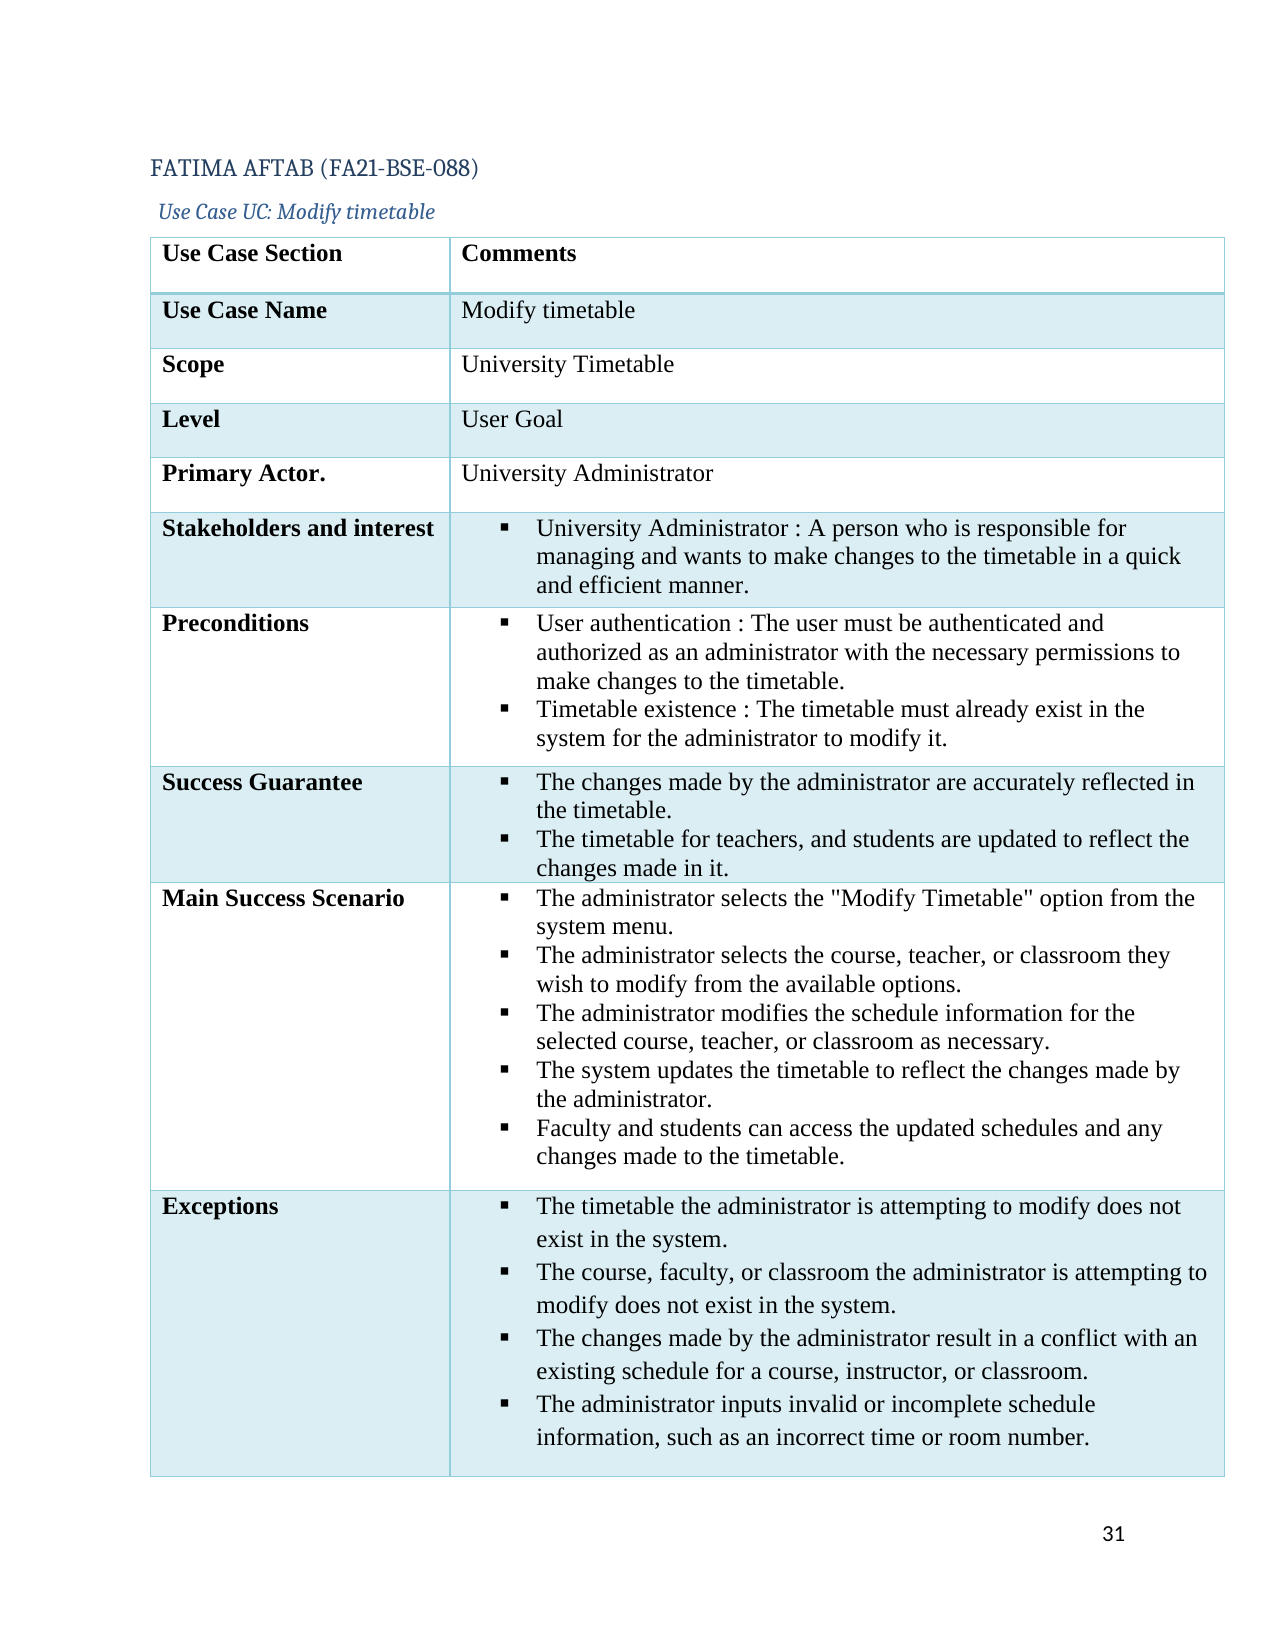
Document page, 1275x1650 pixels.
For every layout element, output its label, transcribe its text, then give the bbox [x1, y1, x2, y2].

table_header Use Case UC: Modify timetable [150, 187, 453, 237]
table_cell University Administrator [451, 458, 1224, 512]
table_cell University Administrator : A person who is responsible for managing and wants to make changes to the timetable in a quick and efficient manner. [451, 513, 1224, 607]
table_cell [451, 1191, 1224, 1476]
table_cell Exceptions [151, 1191, 449, 1476]
table_cell Main Success Scenario [151, 883, 449, 1190]
table_cell Level [151, 404, 449, 457]
table_cell User authentication : The user must be authenticated and authorized as an administrator with the necessary permissions to make changes to the timetable. Timetable existence : The timetable must already exist in the system for the administrator to modify it. [451, 608, 1224, 766]
table_cell Success Guarantee [151, 767, 449, 882]
table_cell Modify timetable [451, 295, 1224, 348]
table_cell The administrator selects the "Modify Timetable" option from the system menu. The administrator selects the course, teacher, or classroom they wish to modify from the available options. The administrator modifies the schedule information for the selected course, teacher, or classroom as necessary. The system updates the timetable to reflect the changes made by the administrator. Faculty and students can access the updated schedules and any changes made to the timetable. [451, 883, 1224, 1190]
table_cell Use Case Name [151, 295, 449, 348]
table_cell Primary Actor. [151, 458, 449, 512]
table_cell Preconditions [151, 608, 449, 766]
table_cell University Timetable [451, 349, 1224, 403]
table_cell The changes made by the administrator are accurately reflected in the timetable. The timetable for teachers, and students are updated to reflect the changes made in it. [451, 767, 1224, 882]
table_cell Stakeholders and interest [151, 513, 449, 607]
table_cell Scope [151, 349, 449, 403]
table_header Use Case Section [151, 238, 449, 292]
table_header Comments [451, 238, 1224, 292]
table_cell User Goal [451, 404, 1224, 457]
subtitle FATIMA AFTAB (FA21-BSE-088) [150, 154, 1125, 183]
